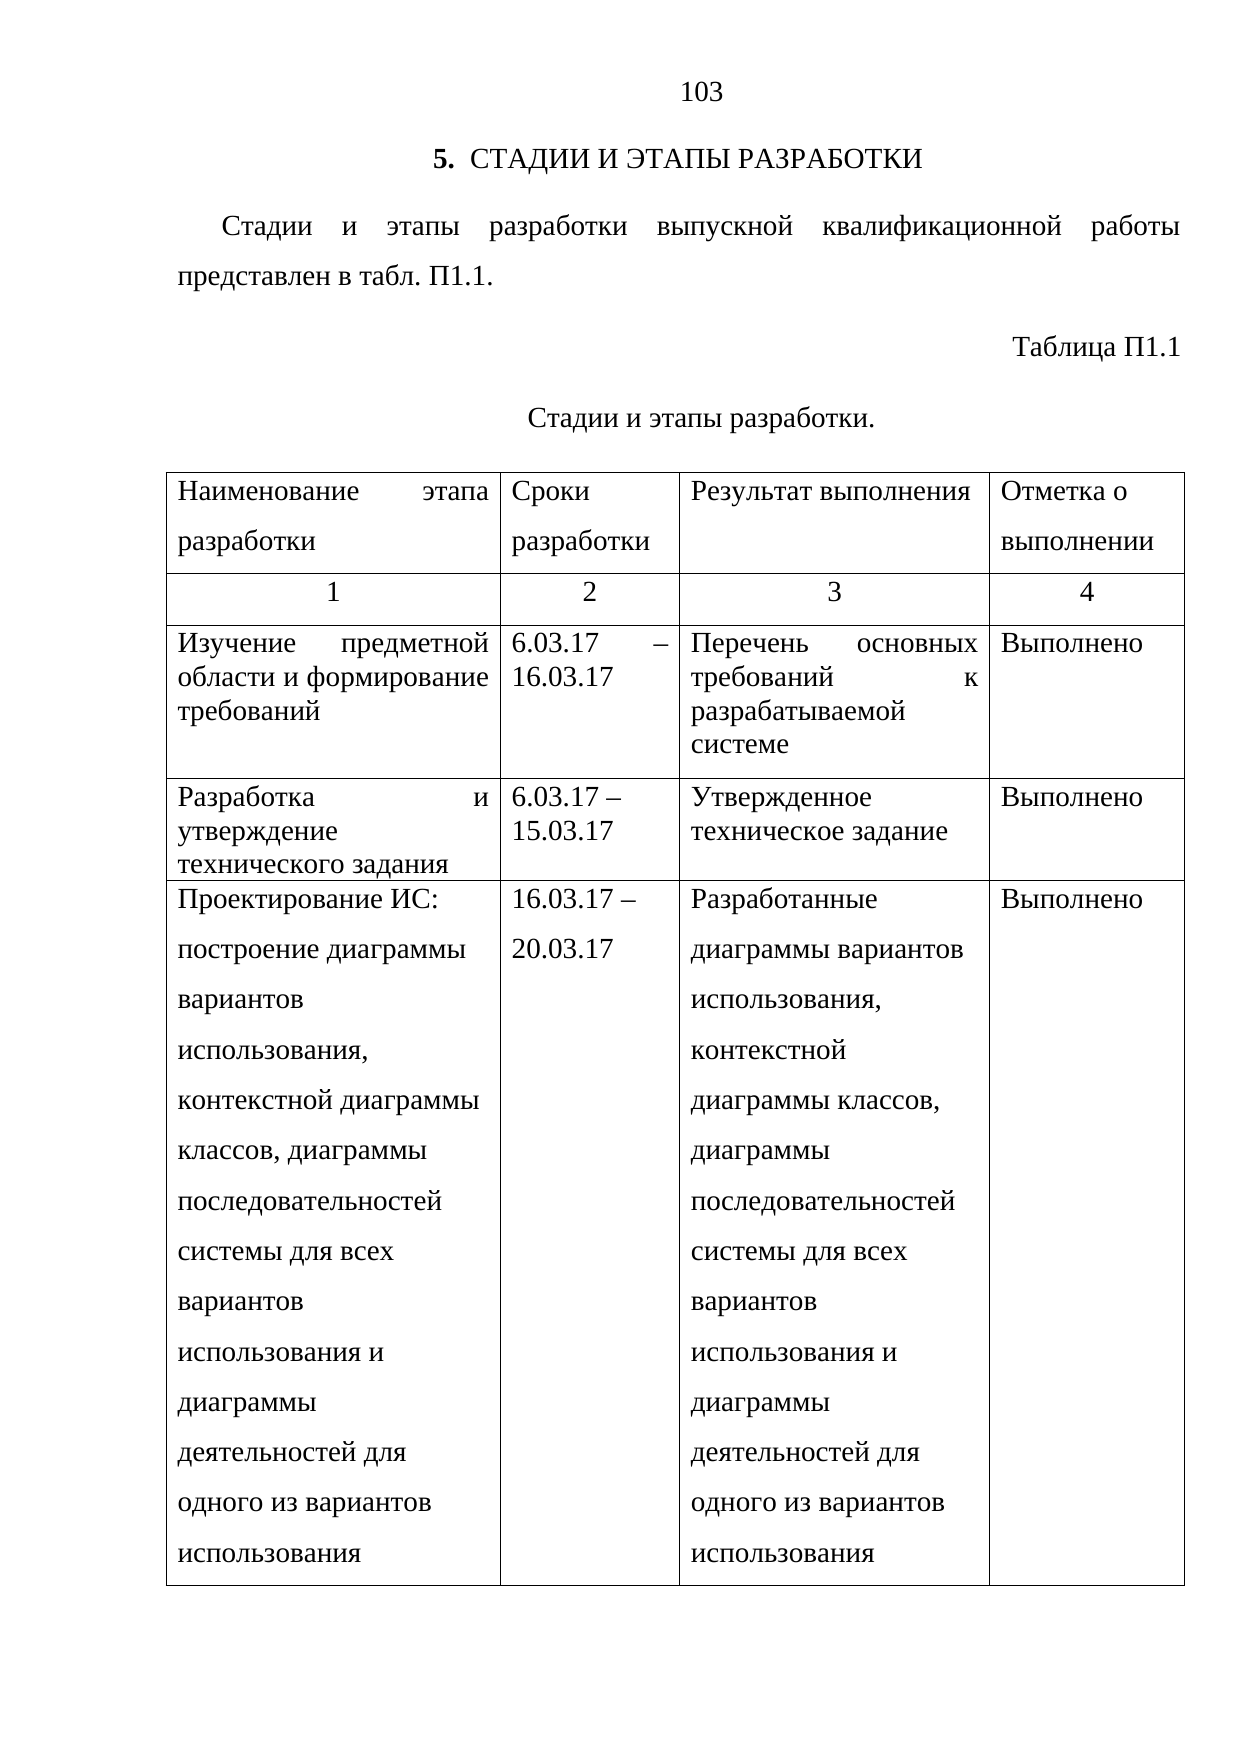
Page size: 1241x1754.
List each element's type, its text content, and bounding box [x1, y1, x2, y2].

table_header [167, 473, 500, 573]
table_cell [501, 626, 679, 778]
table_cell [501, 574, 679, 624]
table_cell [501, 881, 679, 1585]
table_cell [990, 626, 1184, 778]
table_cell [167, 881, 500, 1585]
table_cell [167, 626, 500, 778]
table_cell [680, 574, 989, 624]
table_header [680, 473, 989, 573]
text Стадии и этапы разработки выпускной квалификационной работы представлен в табл. П1.1. [177, 208, 1181, 292]
text Таблица П1.1 [177, 329, 1181, 363]
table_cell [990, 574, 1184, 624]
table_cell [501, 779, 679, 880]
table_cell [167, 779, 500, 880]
text Стадии и этапы разработки. [177, 401, 1181, 434]
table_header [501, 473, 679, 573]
subtitle СТАДИИ И ЭТАПЫ РАЗРАБОТКИ [175, 141, 1181, 174]
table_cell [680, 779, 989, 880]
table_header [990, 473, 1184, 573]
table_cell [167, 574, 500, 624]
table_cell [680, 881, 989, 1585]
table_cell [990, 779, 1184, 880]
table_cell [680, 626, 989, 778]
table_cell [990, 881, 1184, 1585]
